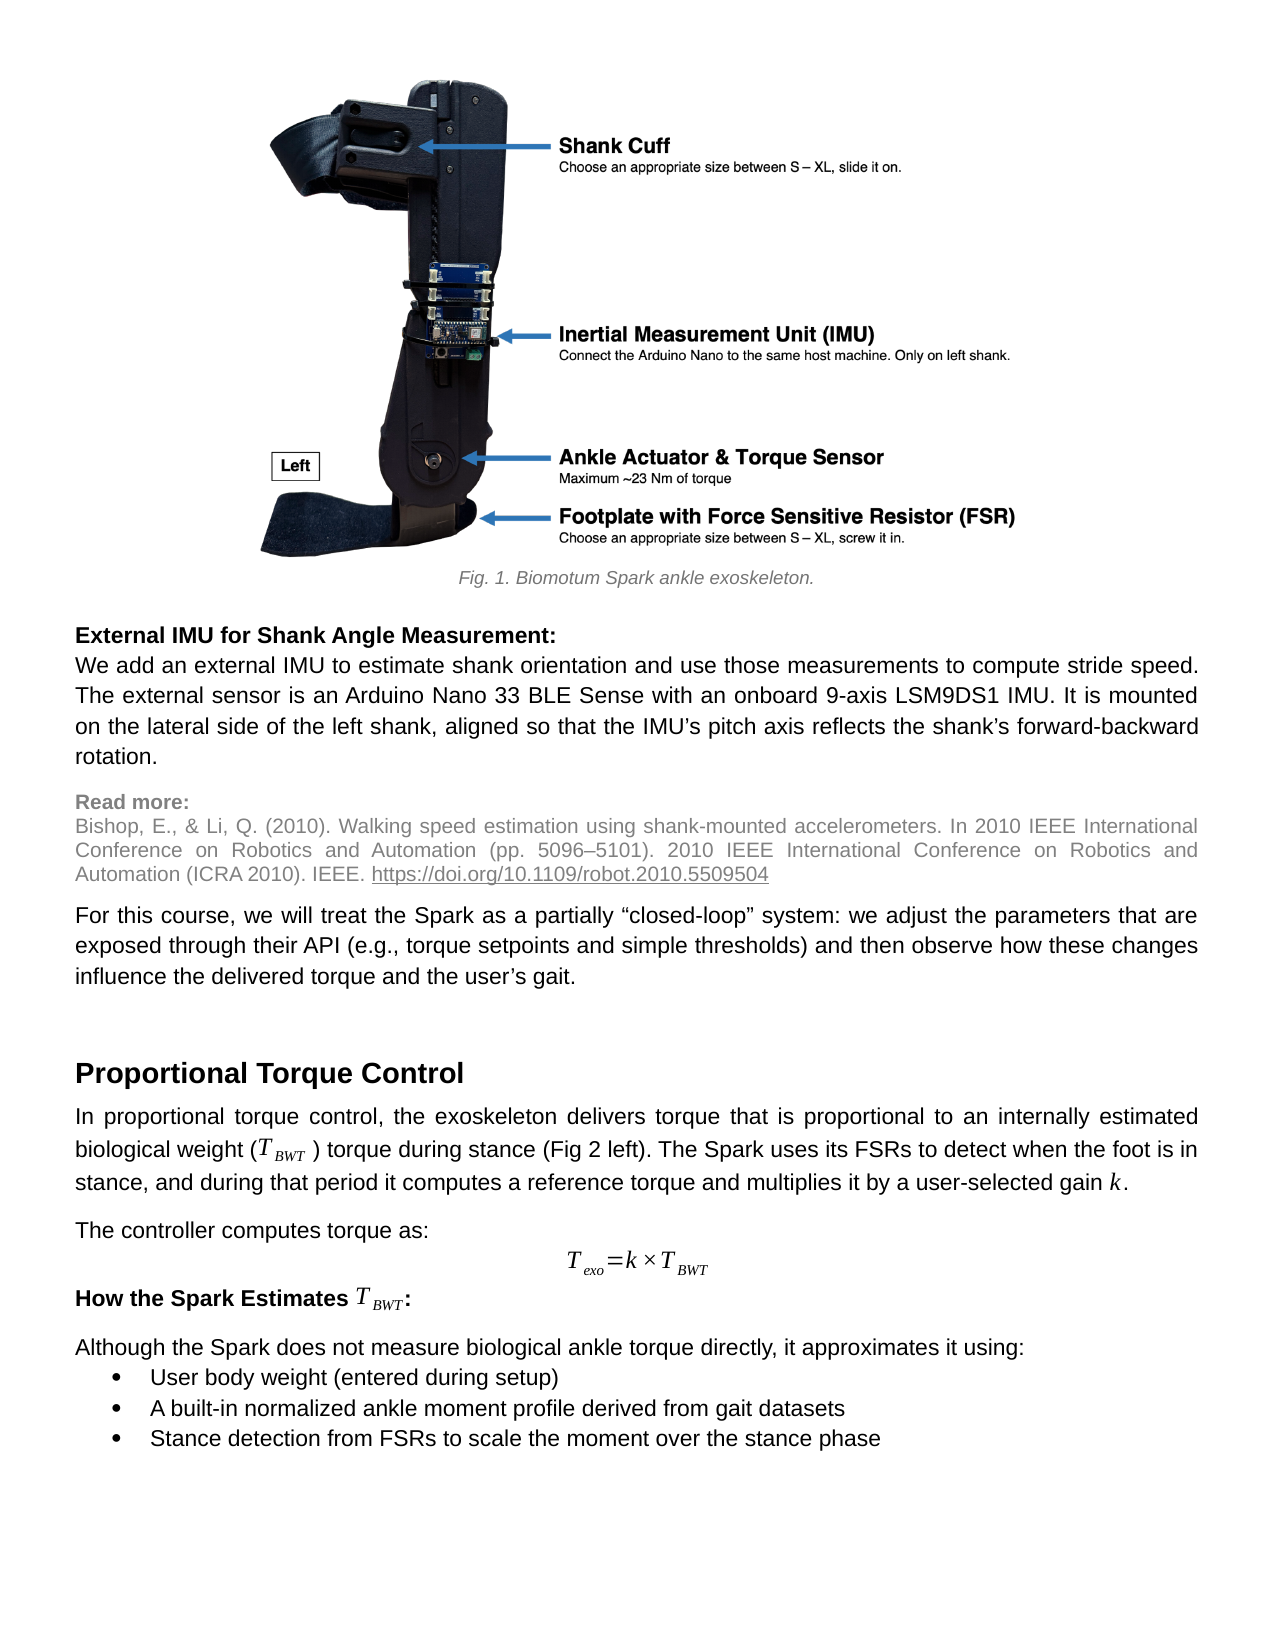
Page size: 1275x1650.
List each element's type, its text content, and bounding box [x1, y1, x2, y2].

subtitle Proportional Torque Control [75, 1056, 1200, 1090]
list User body weight (entered during setup) [112, 1364, 1200, 1391]
text In proportional torque control, the exoskeleton delivers torque that is proportional to an internally estimated biological weight ( ) torque during stance (Fig 2 left). The Spark uses its FSRs to detect when the foot is in stance, and during that period it computes a reference torque and multiplies it by a user-selected gain . [75, 1103, 1200, 1196]
text The controller computes torque as: [75, 1217, 1200, 1243]
text Fig. 1. Biomotum Spark ankle exoskeleton. [75, 567, 1200, 589]
text We add an external IMU to estimate shank orientation and use those measurements to compute stride speed. The external sensor is an Arduino Nano 33 BLE Sense with an onboard 9-axis LSM9DS1 IMU. It is mounted on the lateral side of the left shank, aligned so that the IMU’s pitch axis reflects the shank’s forward-backward rotation. [75, 652, 1200, 769]
list Stance detection from FSRs to scale the moment over the stance phase [112, 1425, 1200, 1451]
text How the Spark Estimates : [75, 1282, 1200, 1314]
text For this course, we will treat the Spark as a partially “closed-loop” system: we adjust the parameters that are exposed through their API (e.g., torque setpoints and simple thresholds) and then observe how these changes influence the delivered torque and the user’s gait. [75, 902, 1200, 989]
list A built-in normalized ankle moment profile derived from gait datasets [112, 1394, 1200, 1421]
text Bishop, E., & Li, Q. (2010). Walking speed estimation using shank-mounted accelerometers. In 2010 IEEE International Conference on Robotics and Automation (pp. 5096–5101). 2010 IEEE International Conference on Robotics and Automation (ICRA 2010). IEEE. https://doi.org/10.1109/robot.2010.5509504 [75, 814, 1200, 886]
text Although the Spark does not measure biological ankle torque directly, it approximates it using: [75, 1334, 1200, 1361]
text External IMU for Shank Angle Measurement: [75, 622, 1200, 648]
text Read more: [75, 790, 1200, 814]
picture [254, 75, 1021, 564]
